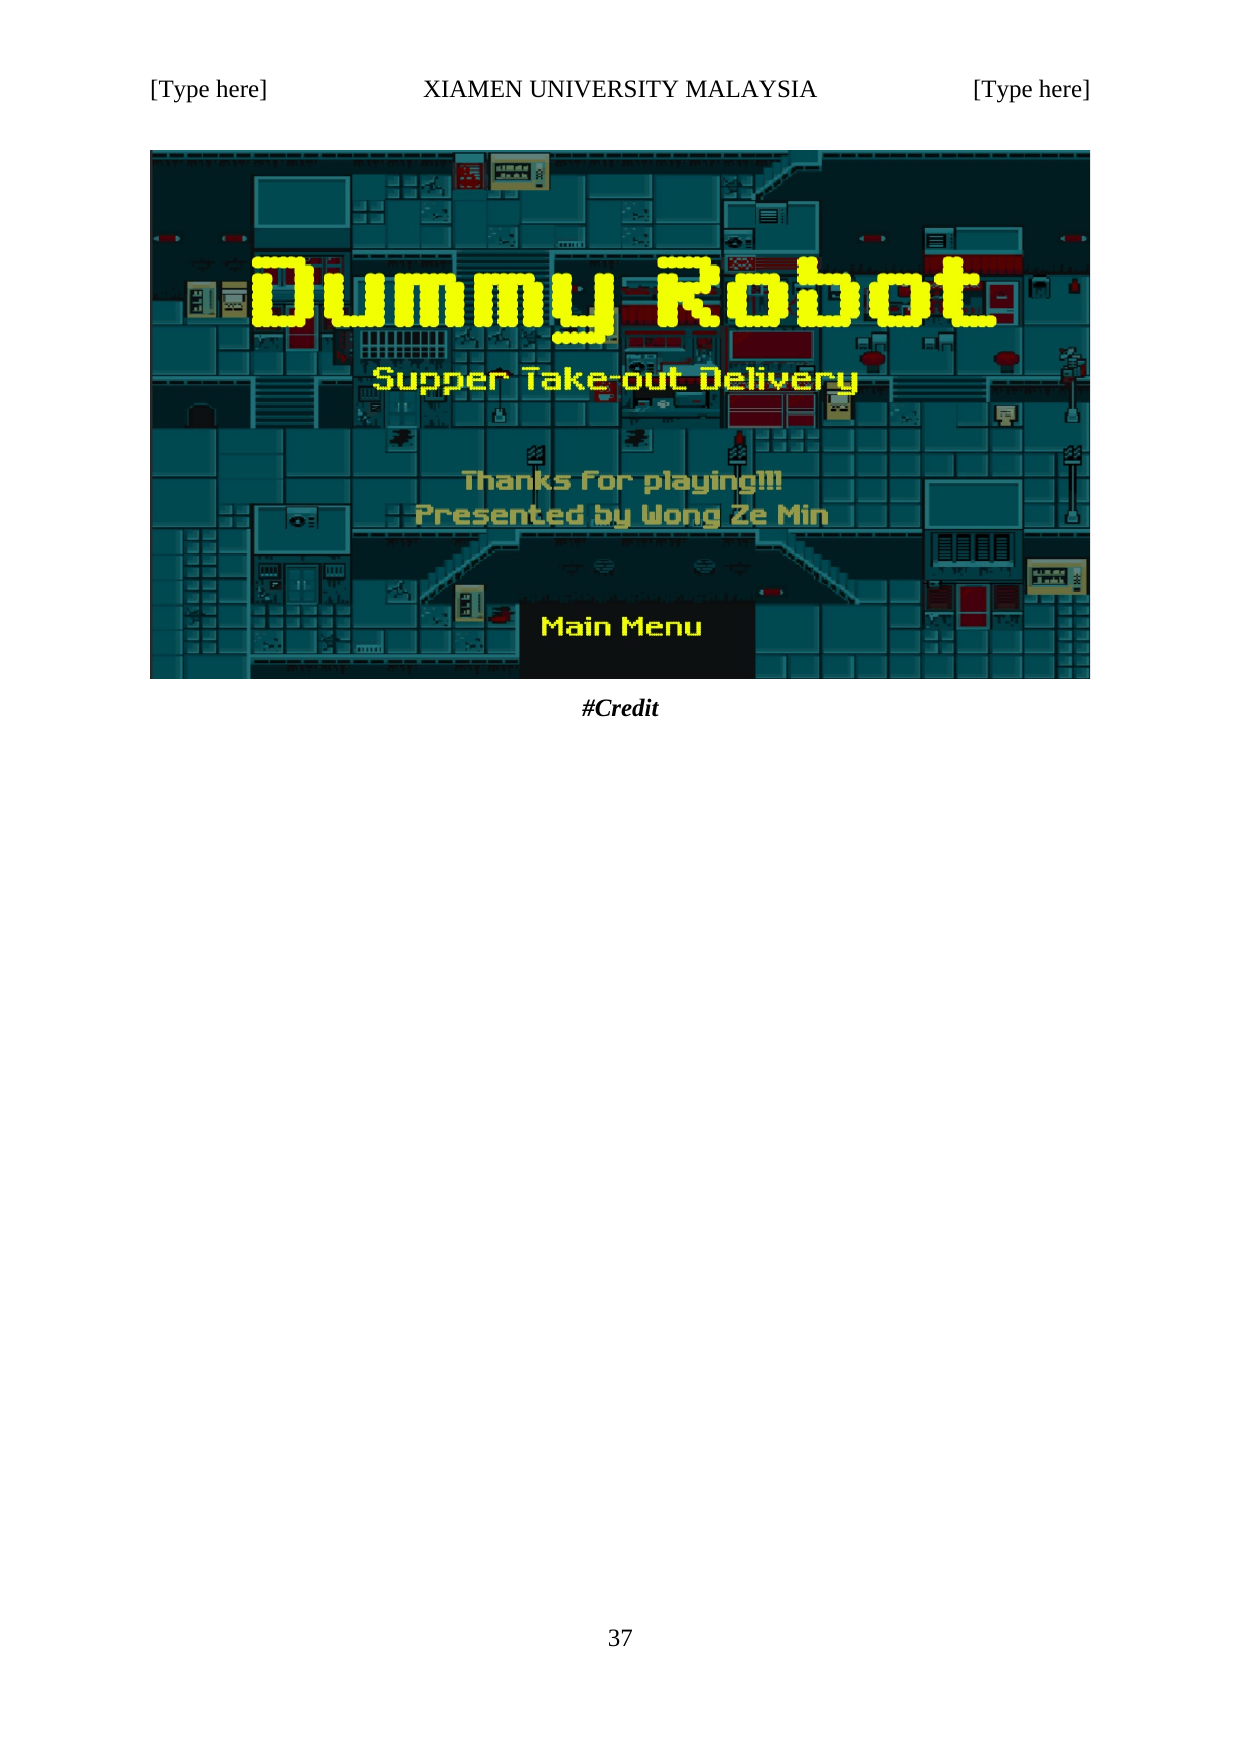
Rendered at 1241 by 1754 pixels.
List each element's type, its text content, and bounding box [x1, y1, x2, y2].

text #Credit [150, 693, 1090, 722]
picture [150, 150, 1091, 679]
